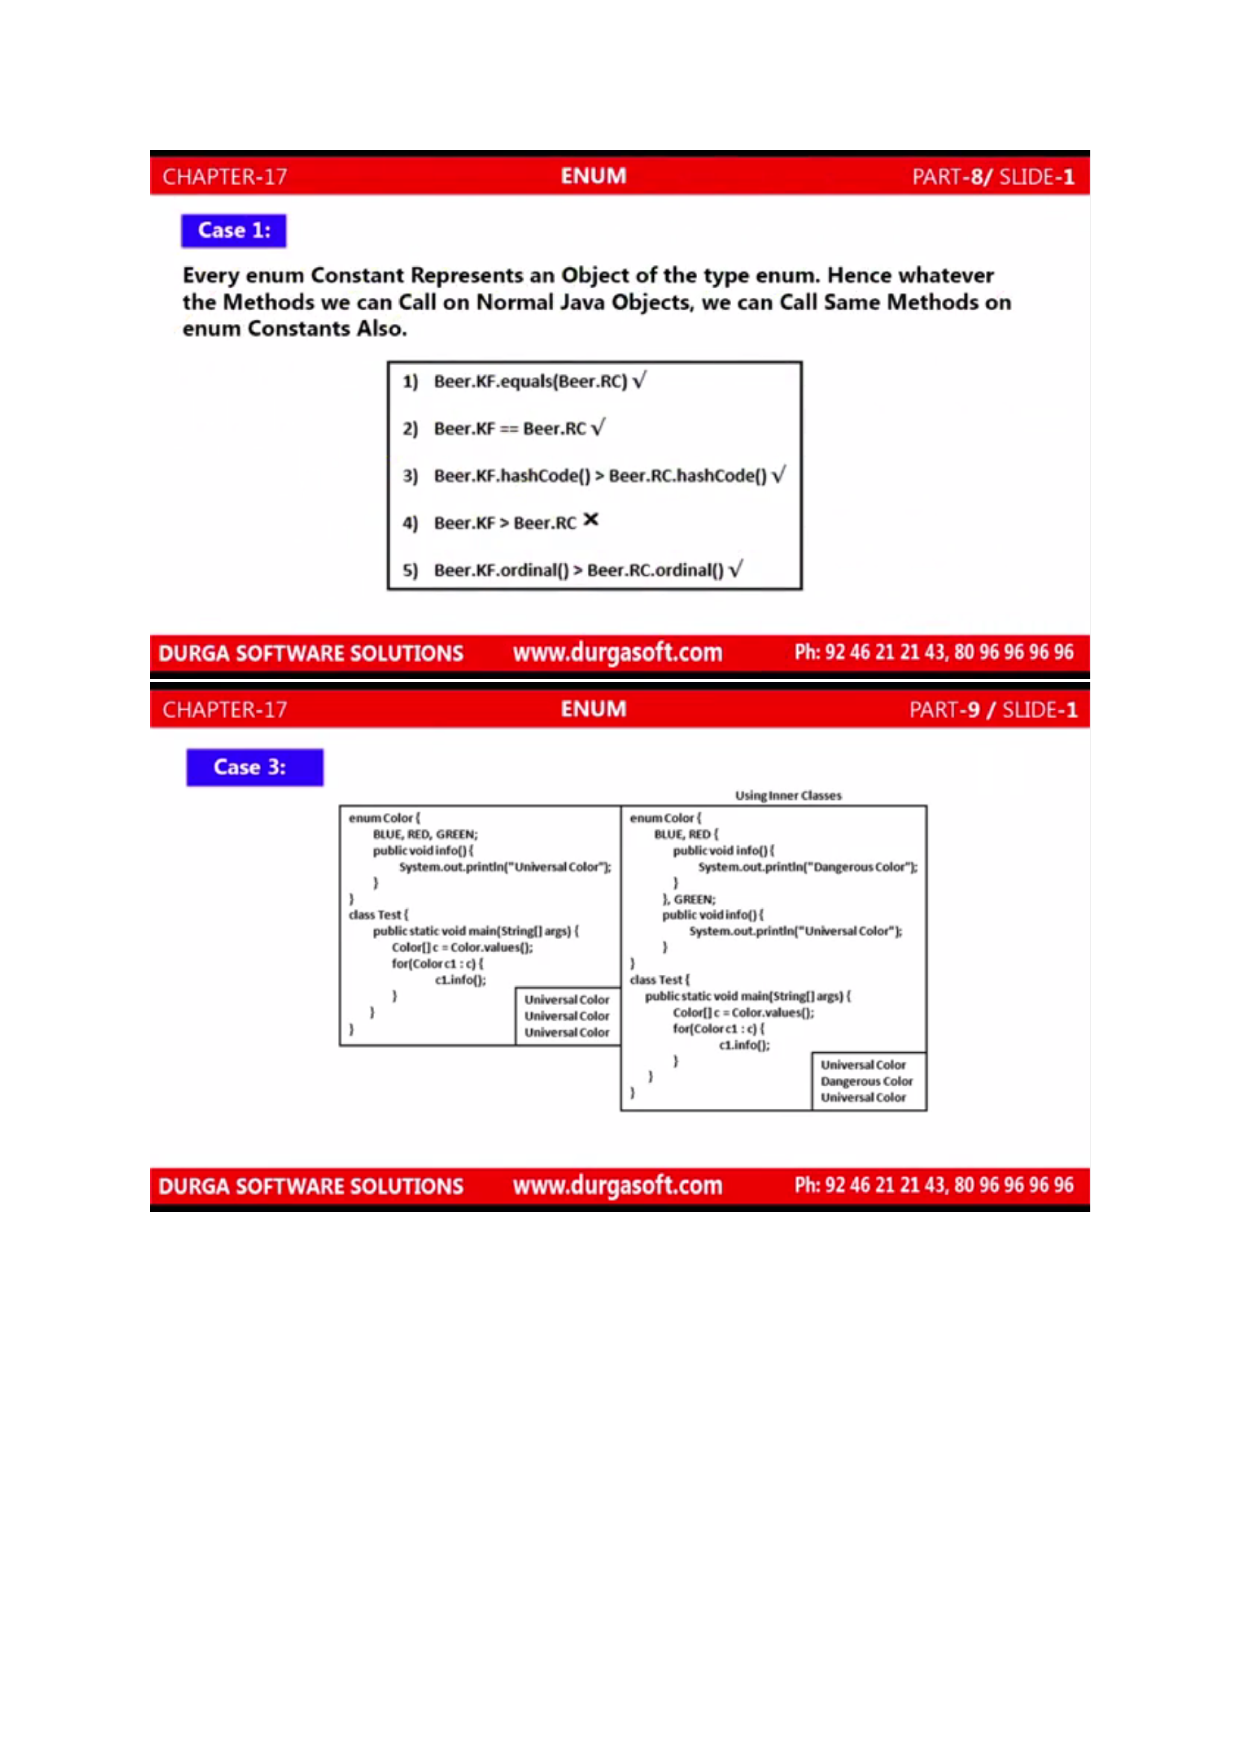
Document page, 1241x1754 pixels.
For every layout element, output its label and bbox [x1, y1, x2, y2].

picture [150, 150, 1091, 679]
picture [150, 682, 1091, 1212]
